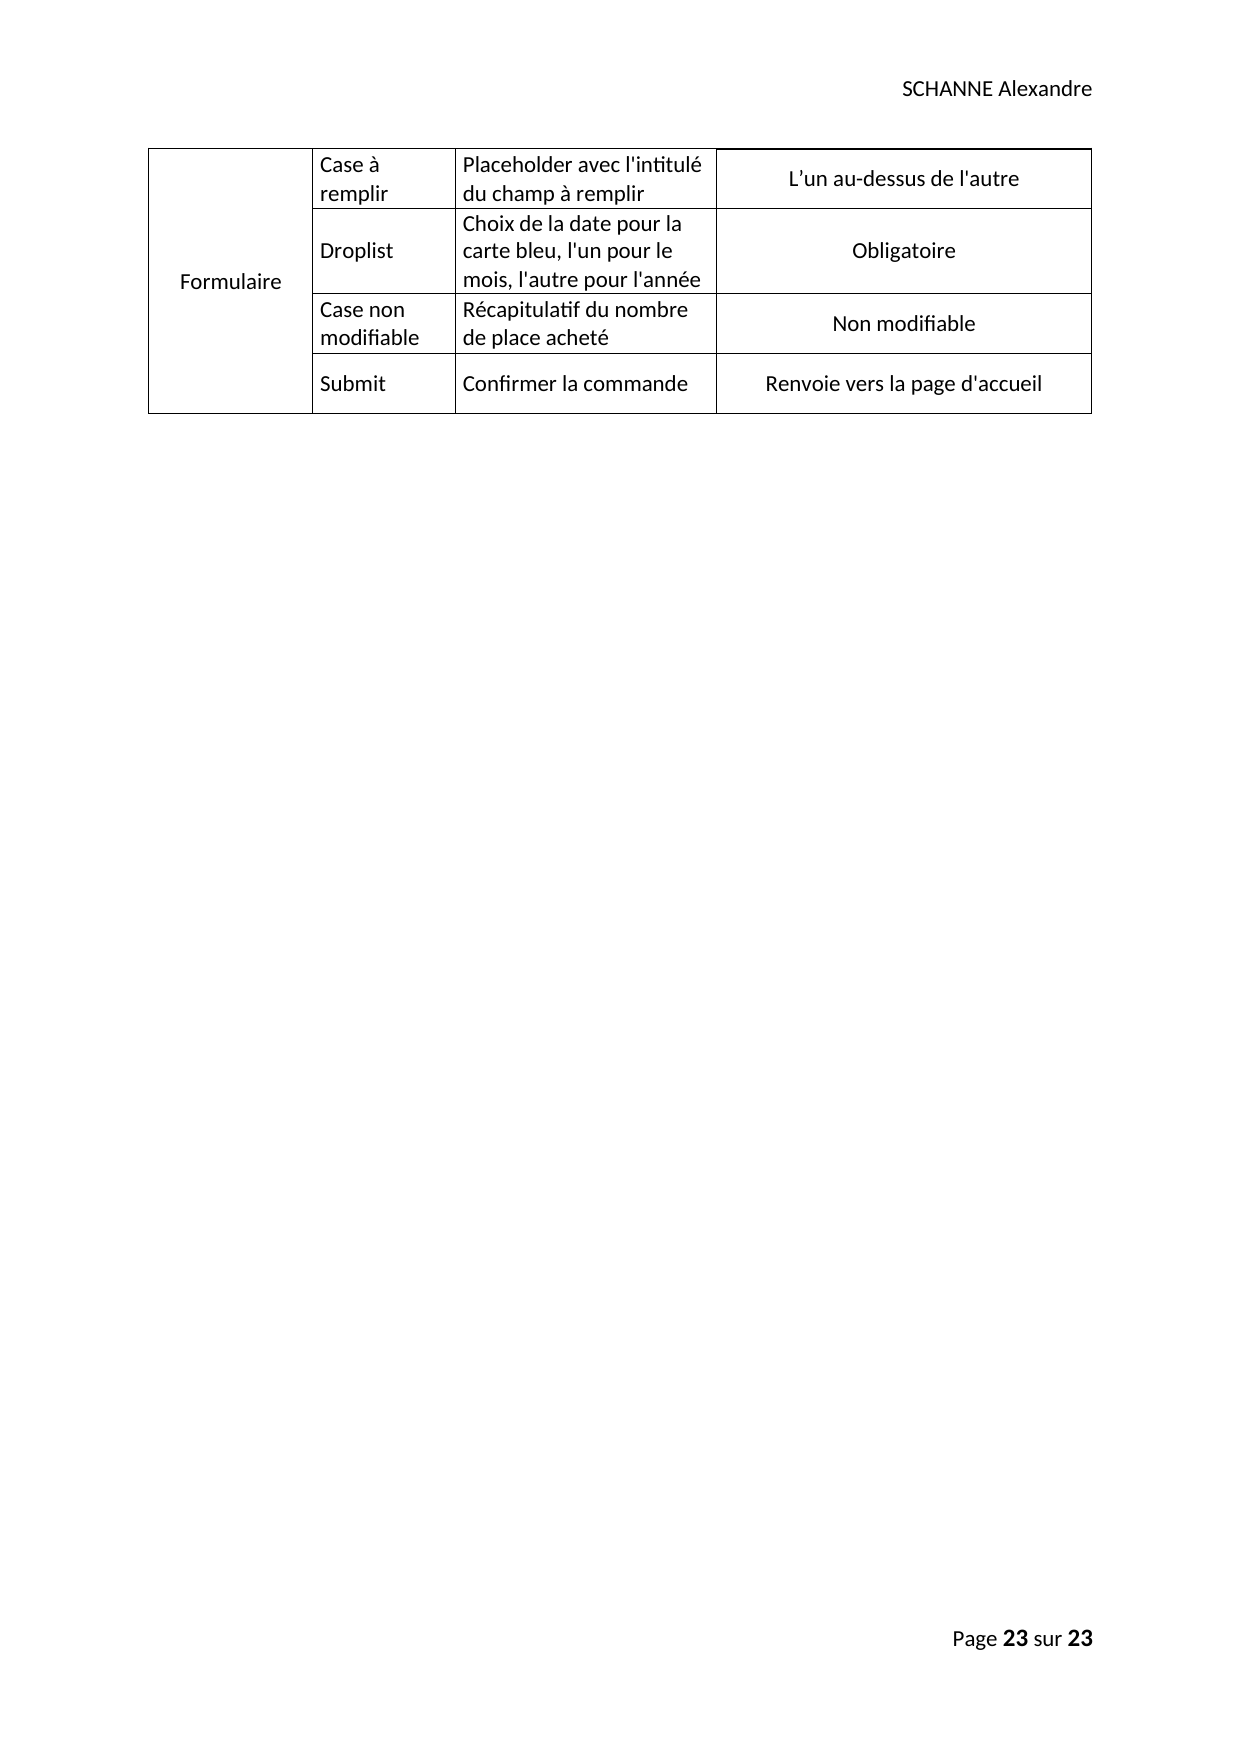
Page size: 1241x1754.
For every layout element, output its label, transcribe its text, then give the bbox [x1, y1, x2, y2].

table_cell Case à remplir [313, 149, 455, 208]
table_cell Récapitulatif du nombre de place acheté [456, 294, 716, 353]
table_cell Droplist [313, 209, 455, 293]
table_cell Confirmer la commande [456, 354, 716, 413]
table_cell Placeholder avec l'intitulé du champ à remplir [456, 149, 716, 208]
table_cell Case non modifiable [313, 294, 455, 353]
table_cell Obligatoire [717, 209, 1091, 293]
table_cell Choix de la date pour la carte bleu, l'un pour le mois, l'autre pour l'année [456, 209, 716, 293]
table_cell Submit [313, 354, 455, 413]
table_cell Non modifiable [717, 294, 1091, 353]
table_cell Renvoie vers la page d'accueil [717, 354, 1091, 413]
table_cell L’un au-dessus de l'autre [717, 150, 1091, 208]
table_cell Formulaire [149, 149, 312, 413]
